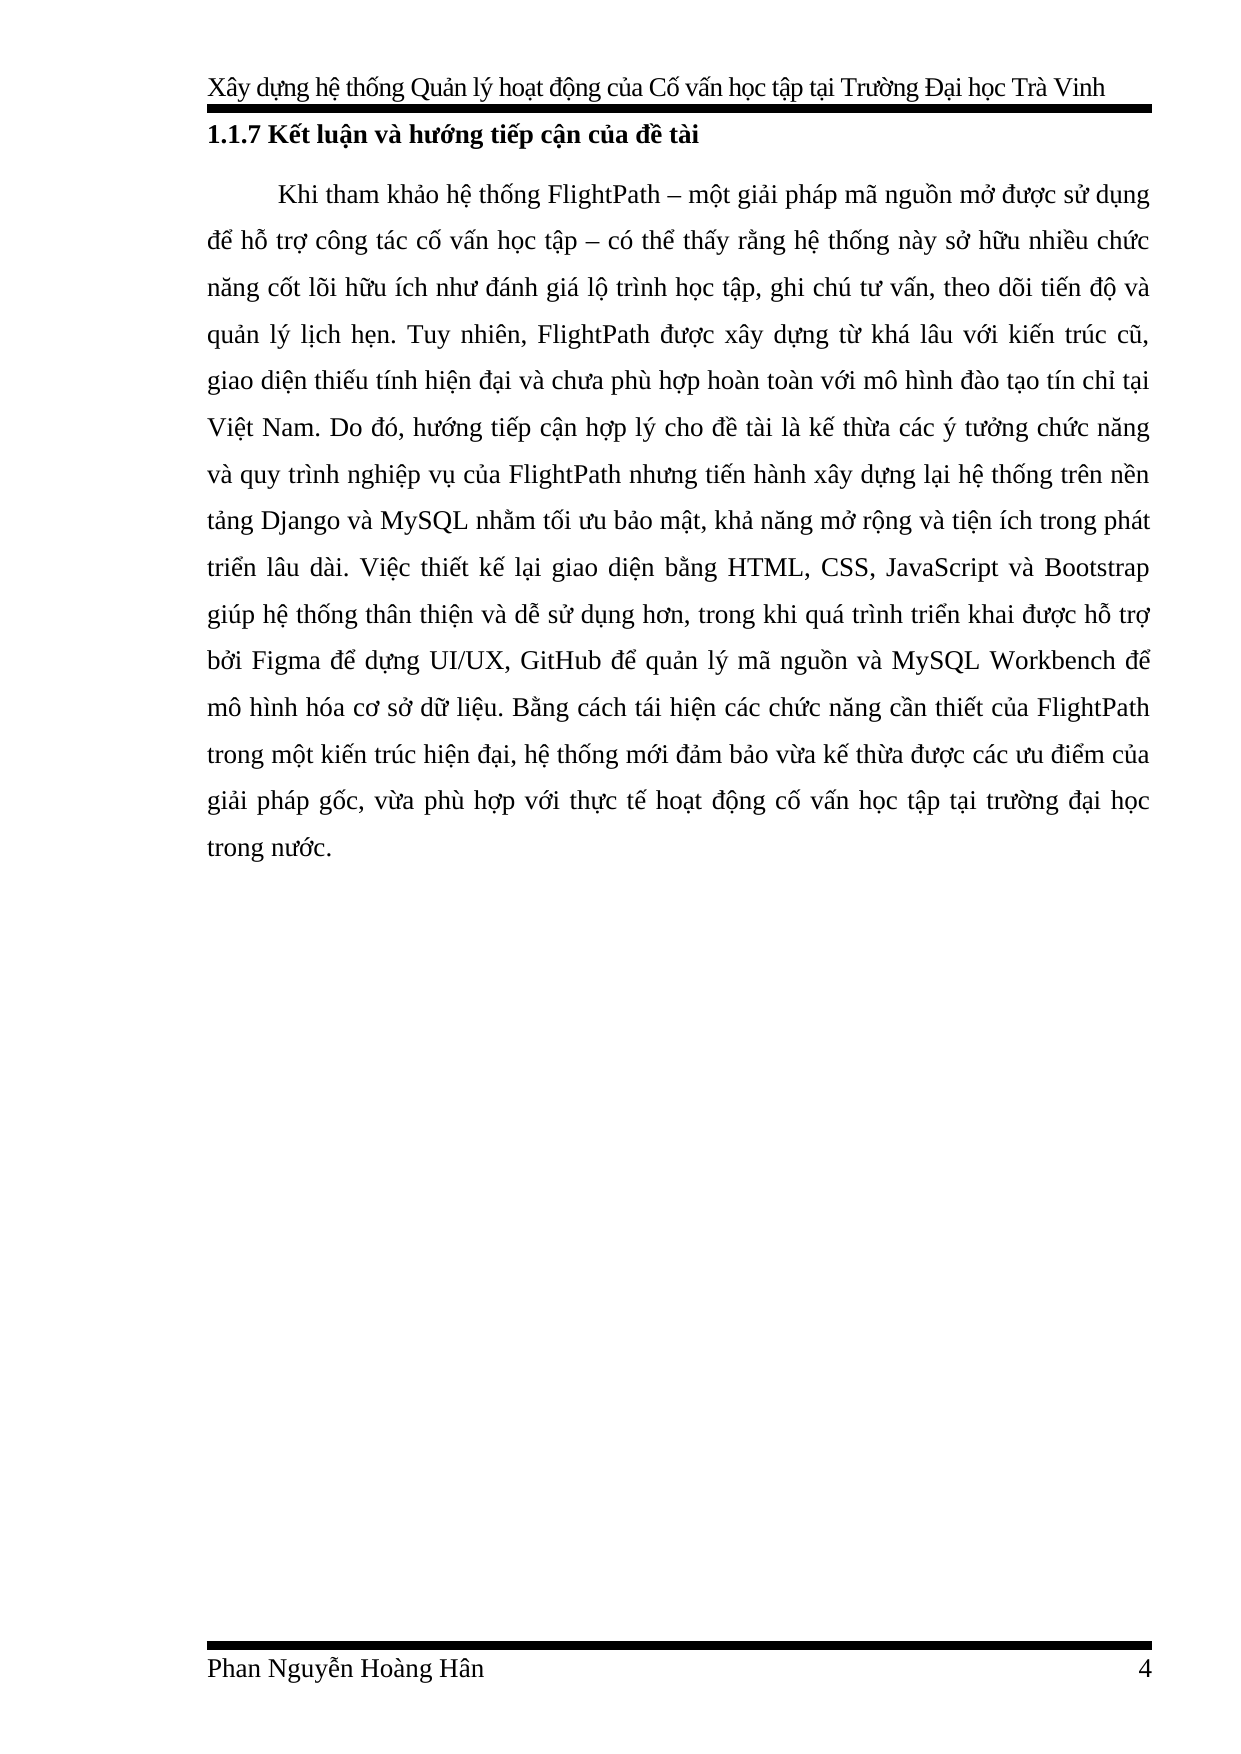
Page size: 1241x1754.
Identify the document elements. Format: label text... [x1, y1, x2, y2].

subtitle Kết luận và hướng tiếp cận của đề tài [207, 118, 1152, 150]
text Khi tham khảo hệ thống FlightPath – một giải pháp mã nguồn mở được sử dụng để hỗ trợ công tác cố vấn học tập – có thể thấy rằng hệ thống này sở hữu nhiều chức năng cốt lõi hữu ích như đánh giá lộ trình học tập, ghi chú tư vấn, theo dõi tiến độ và quản lý lịch hẹn. Tuy nhiên, FlightPath được xây dựng từ khá lâu với kiến trúc cũ, giao diện thiếu tính hiện đại và chưa phù hợp hoàn toàn với mô hình đào tạo tín chỉ tại Việt Nam. Do đó, hướng tiếp cận hợp lý cho đề tài là kế thừa các ý tưởng chức năng và quy trình nghiệp vụ của FlightPath nhưng tiến hành xây dựng lại hệ thống trên nền tảng Django và MySQL nhằm tối ưu bảo mật, khả năng mở rộng và tiện ích trong phát triển lâu dài. Việc thiết kế lại giao diện bằng HTML, CSS, JavaScript và Bootstrap giúp hệ thống thân thiện và dễ sử dụng hơn, trong khi quá trình triển khai được hỗ trợ bởi Figma để dựng UI/UX, GitHub để quản lý mã nguồn và MySQL Workbench để mô hình hóa cơ sở dữ liệu. Bằng cách tái hiện các chức năng cần thiết của FlightPath trong một kiến trúc hiện đại, hệ thống mới đảm bảo vừa kế thừa được các ưu điểm của giải pháp gốc, vừa phù hợp với thực tế hoạt động cố vấn học tập tại trường đại học trong nước. [207, 178, 1152, 862]
